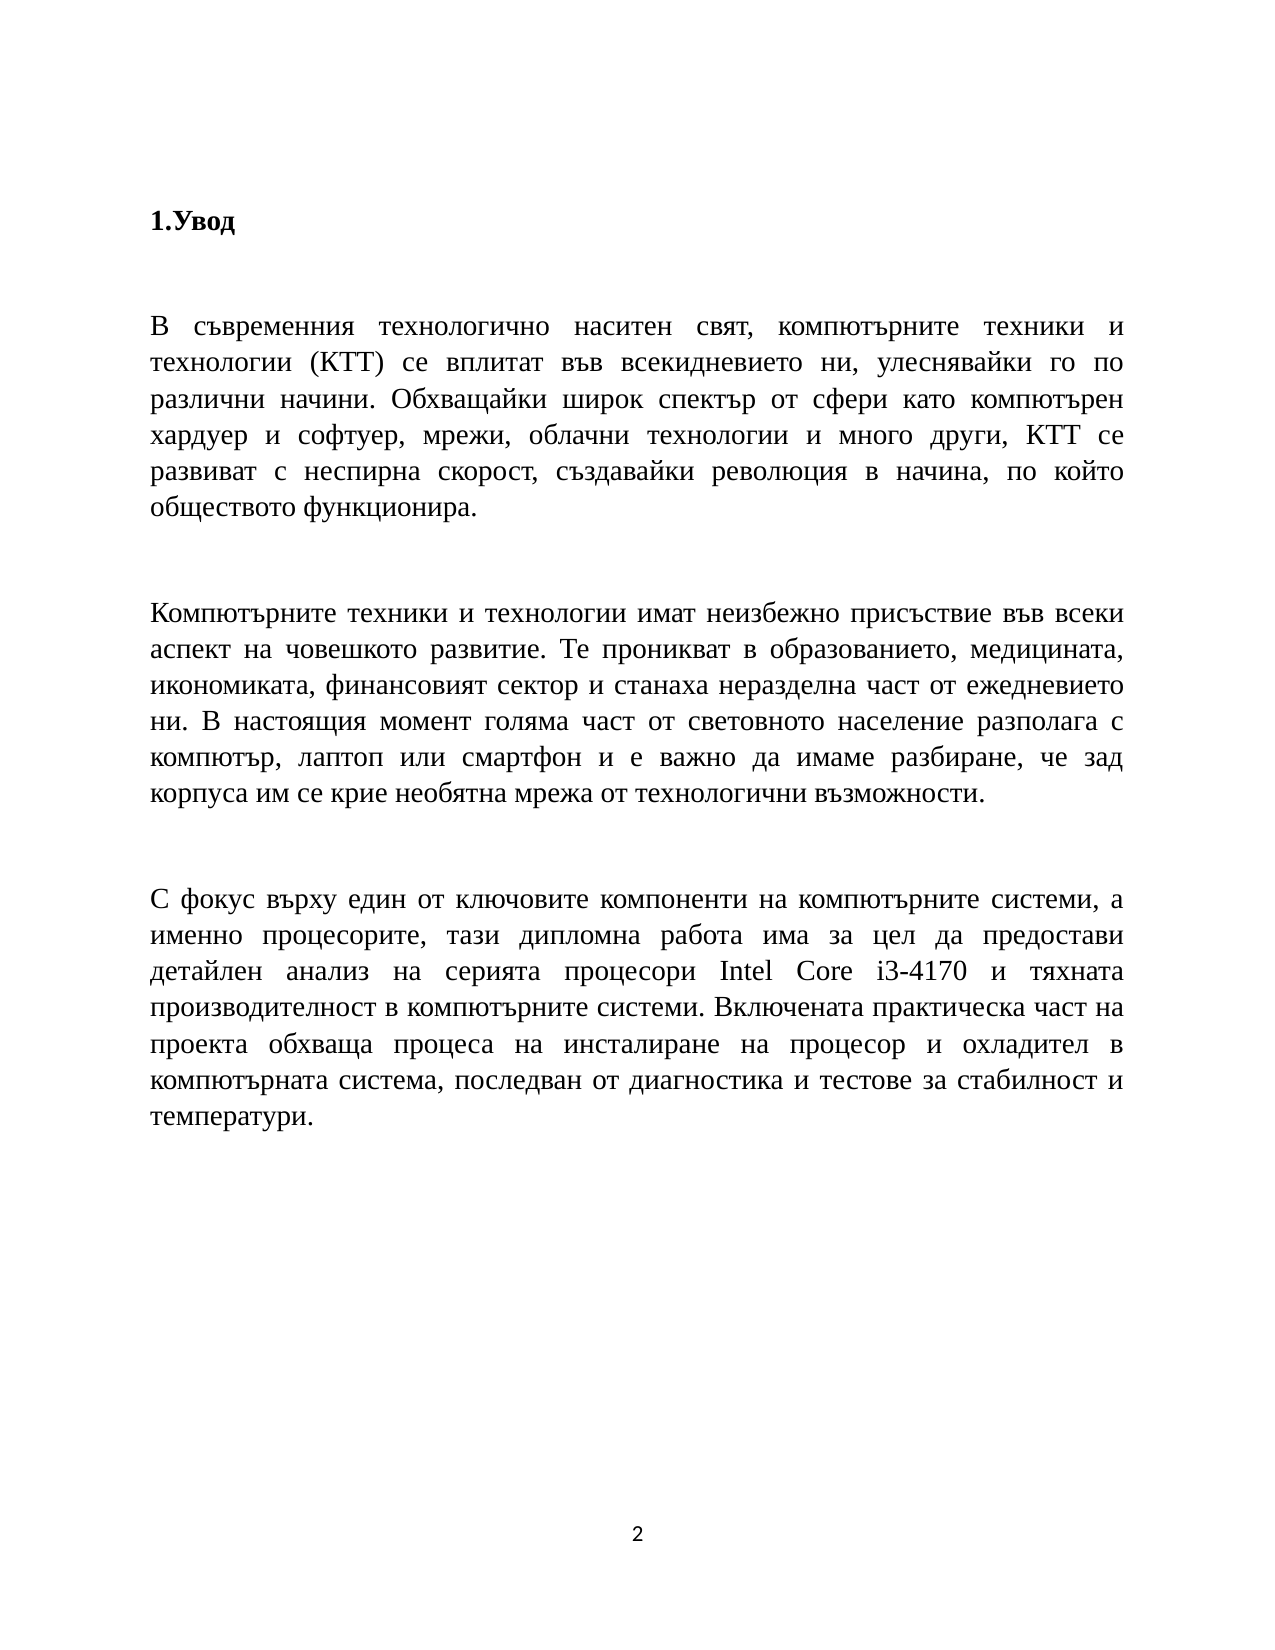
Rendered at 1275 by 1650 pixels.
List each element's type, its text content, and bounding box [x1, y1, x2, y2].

text В съвременния технологично наситен свят, компютърните техники и технологии (КТТ) се вплитат във всекидневието ни, улеснявайки го по различни начини. Обхващайки широк спектър от сфери като компютърен хардуер и софтуер, мрежи, облачни технологии и много други, КТТ се развиват с неспирна скорост, създавайки революция в начина, по който обществото функционира. [150, 308, 1125, 523]
text Компютърните техники и технологии имат неизбежно присъствие във всеки аспект на човешкото развитие. Те проникват в образованието, медицината, икономиката, финансовият сектор и станаха неразделна част от ежедневието ни. В настоящия момент голяма част от световното население разполага с компютър, лаптоп или смартфон и е важно да имаме разбиране, че зад корпуса им се крие необятна мрежа от технологични възможности. [150, 595, 1125, 809]
text 1.Увод [150, 203, 1125, 236]
text С фокус върху един от ключовите компоненти на компютърните системи, а именно процесорите, тази дипломна работа има за цел да предостави детайлен анализ на серията процесори Intel Core i3-4170 и тяхната производителност в компютърните системи. Включената практическа част на проекта обхваща процеса на инсталиране на процесор и охладител в компютърната система, последван от диагностика и тестове за стабилност и температури. [150, 881, 1125, 1132]
